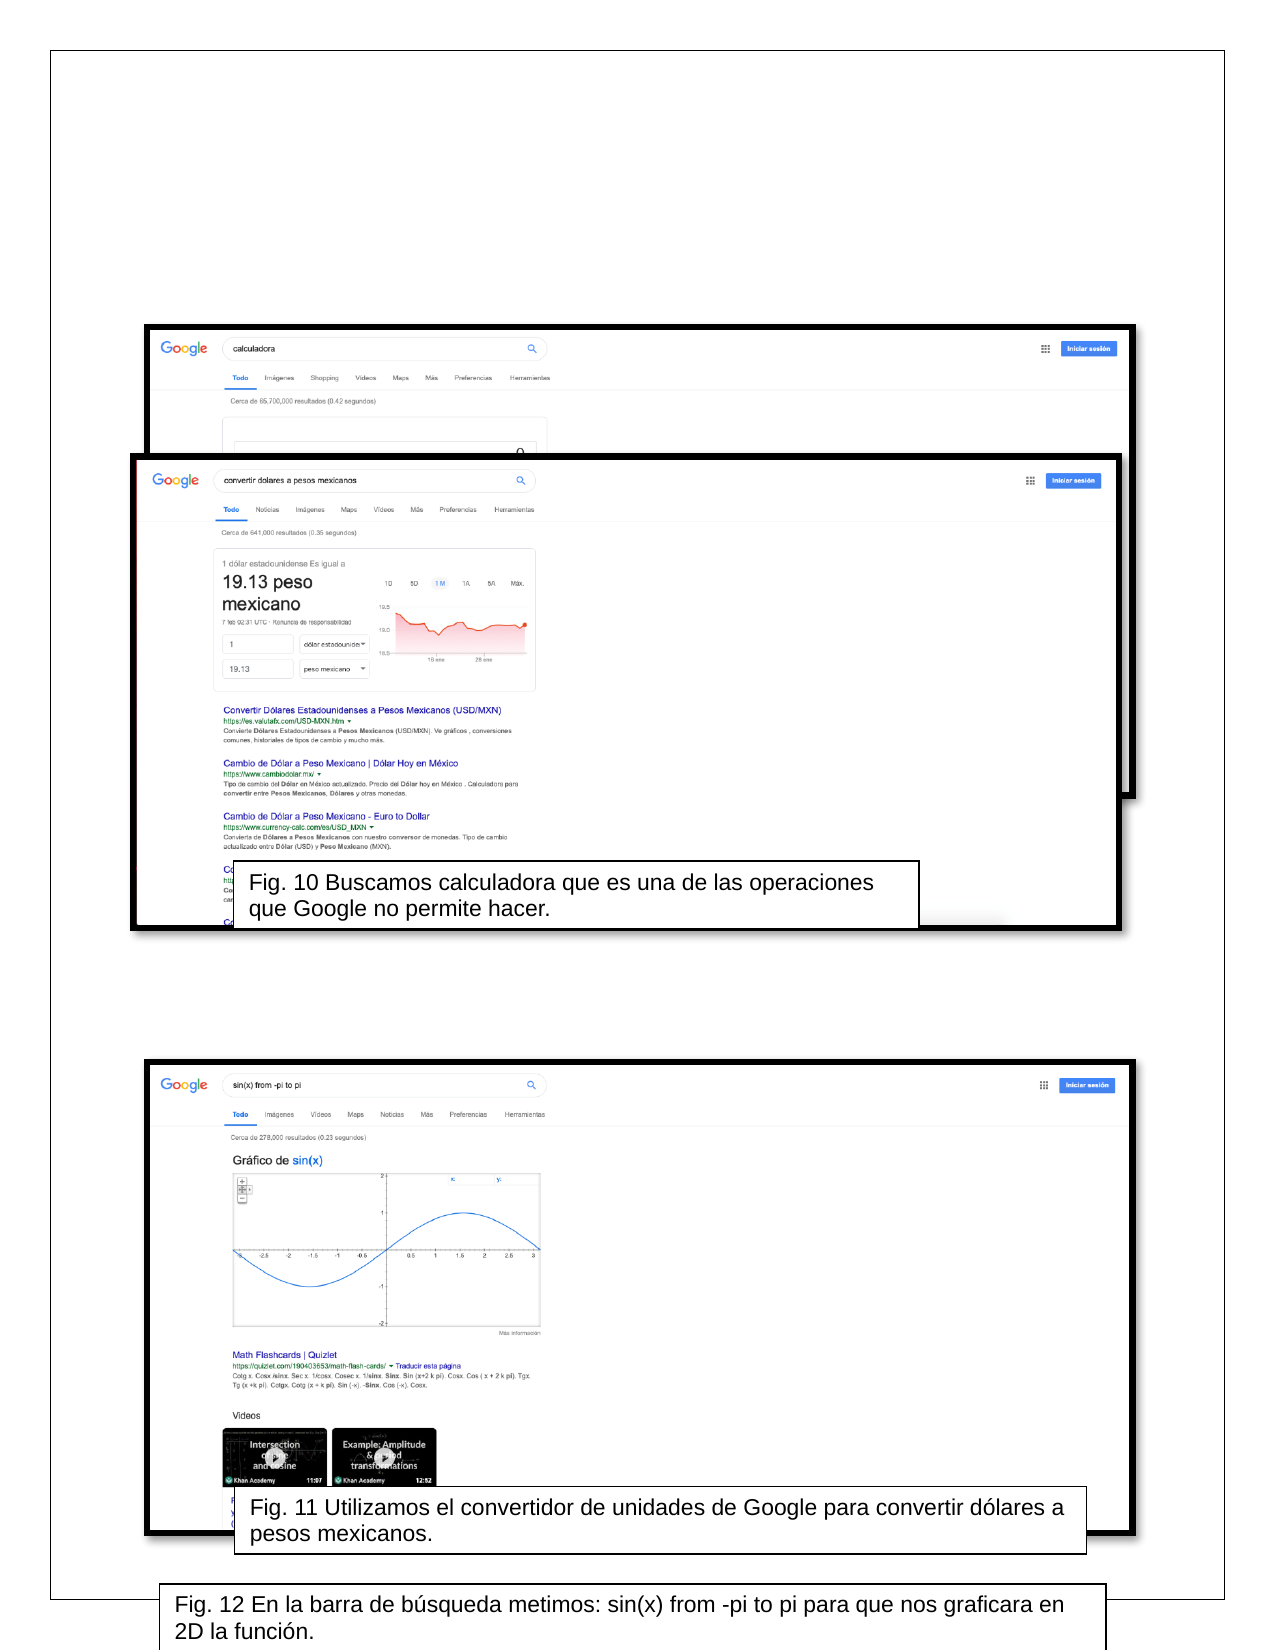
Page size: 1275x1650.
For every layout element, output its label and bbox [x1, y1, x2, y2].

picture [136, 460, 1116, 925]
picture [150, 330, 1129, 792]
picture [150, 1065, 1129, 1530]
